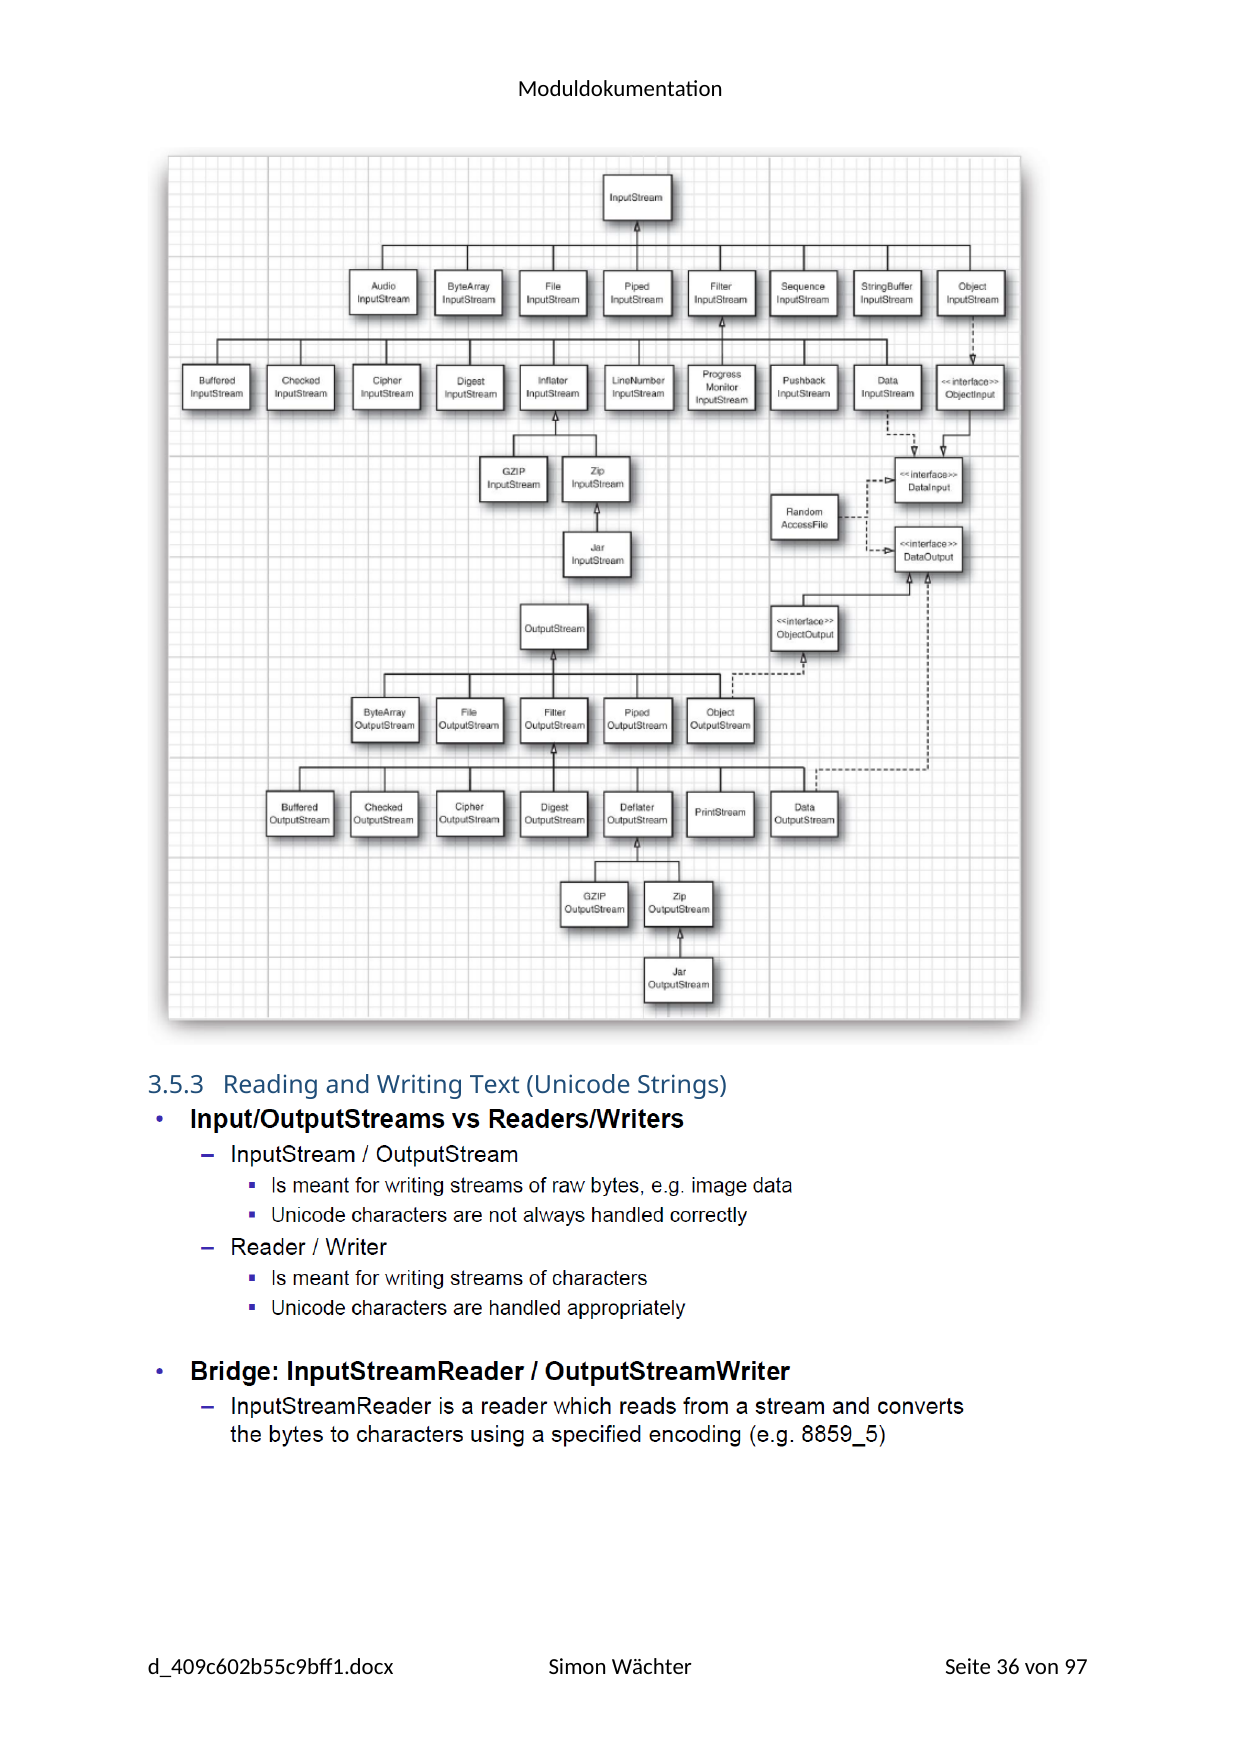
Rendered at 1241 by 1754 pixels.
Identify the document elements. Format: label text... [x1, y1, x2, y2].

picture [147, 147, 1052, 1048]
picture [147, 1103, 973, 1456]
subtitle Reading and Writing Text (Unicode Strings) [148, 1066, 1093, 1101]
